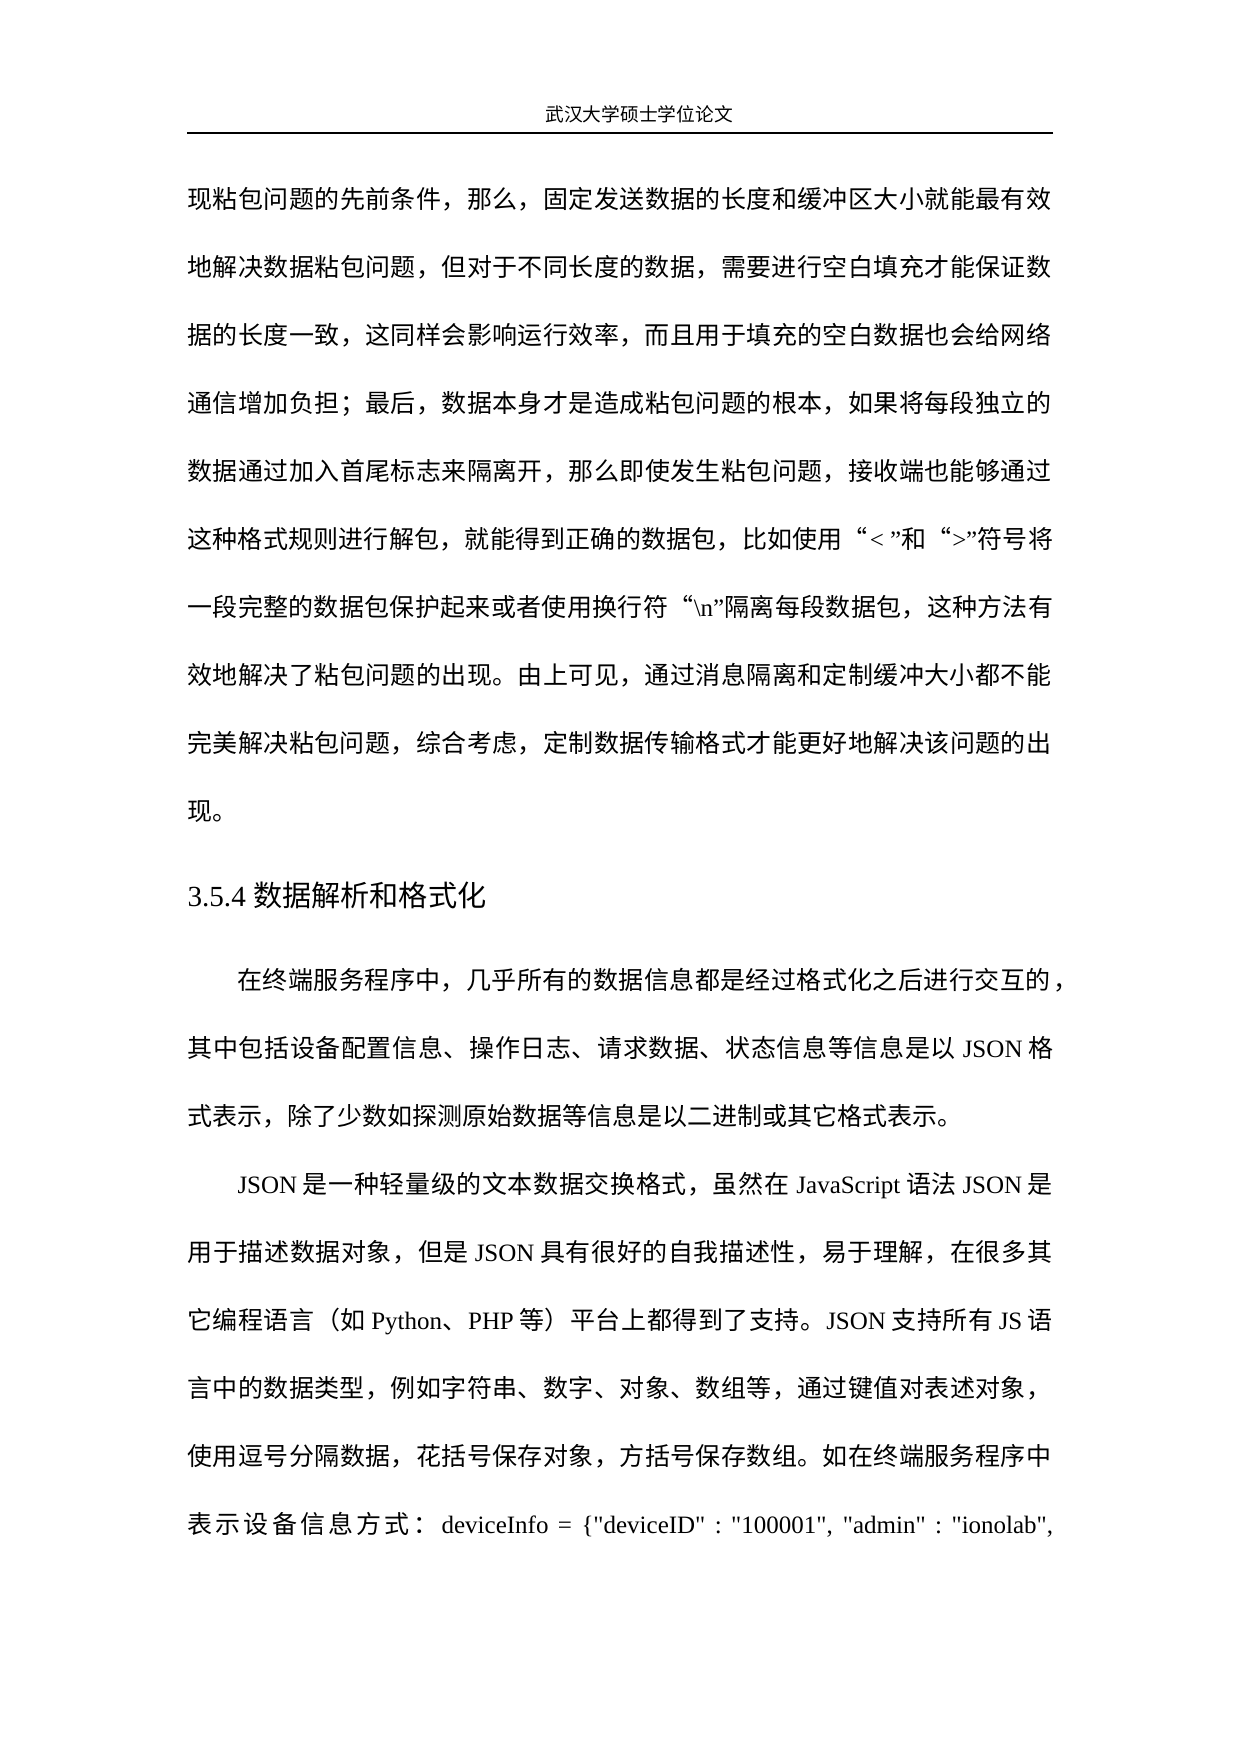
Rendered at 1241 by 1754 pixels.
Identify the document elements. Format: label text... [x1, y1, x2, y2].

text 在终端服务程序中，几乎所有的数据信息都是经过格式化之后进行交互的，其中包括设备配置信息、操作日志、请求数据、状态信息等信息是以JSON格式表示，除了少数如探测原始数据等信息是以二进制或其它格式表示。 [187, 945, 1053, 1149]
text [187, 1149, 1053, 1556]
subtitle 3.5.4 数据解析和格式化 [187, 860, 1053, 928]
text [187, 164, 1053, 843]
